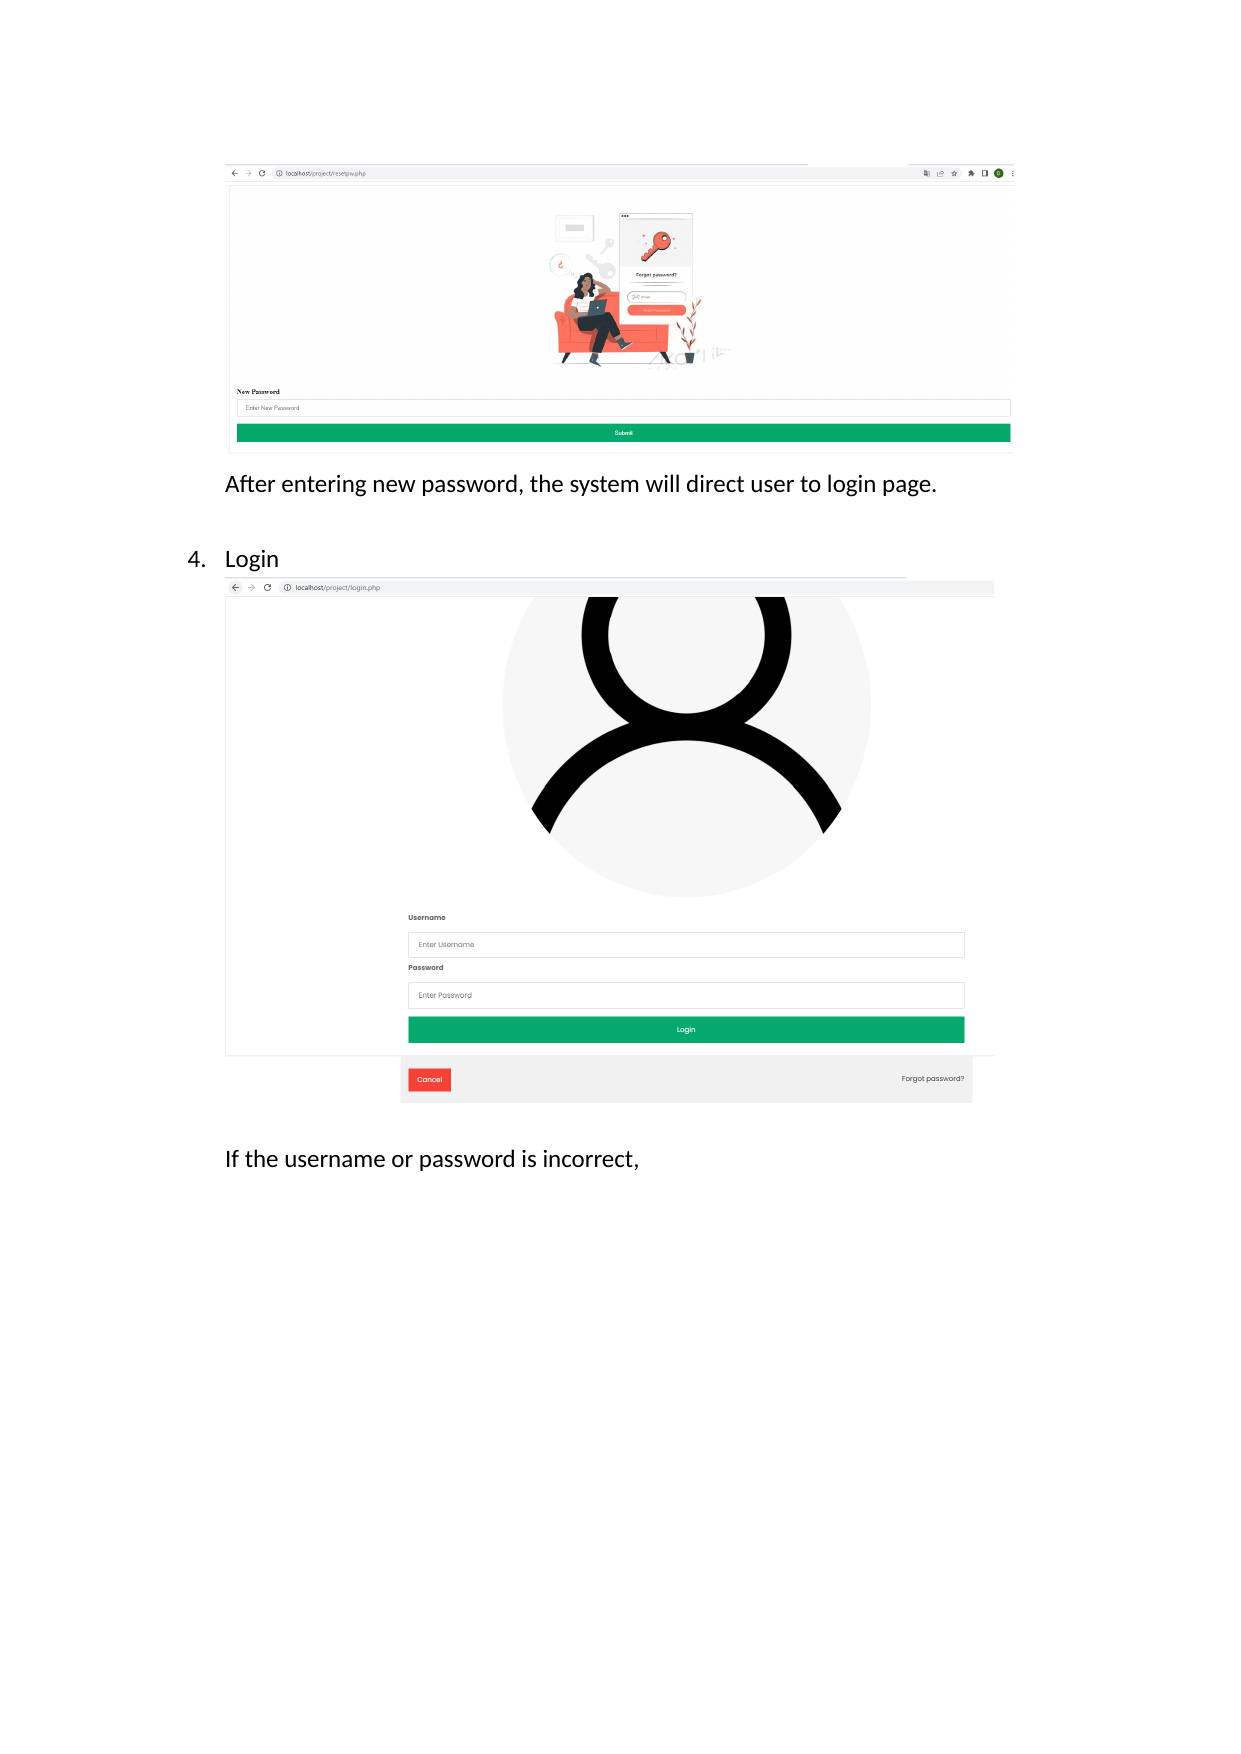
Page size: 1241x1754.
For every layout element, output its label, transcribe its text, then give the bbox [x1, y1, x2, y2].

picture [225, 577, 995, 1103]
list After entering new password, the system will direct user to login page. [225, 464, 1053, 502]
list If the username or password is incorrect, [225, 1139, 1053, 1177]
list Login [187, 539, 1053, 577]
picture [225, 164, 1015, 457]
